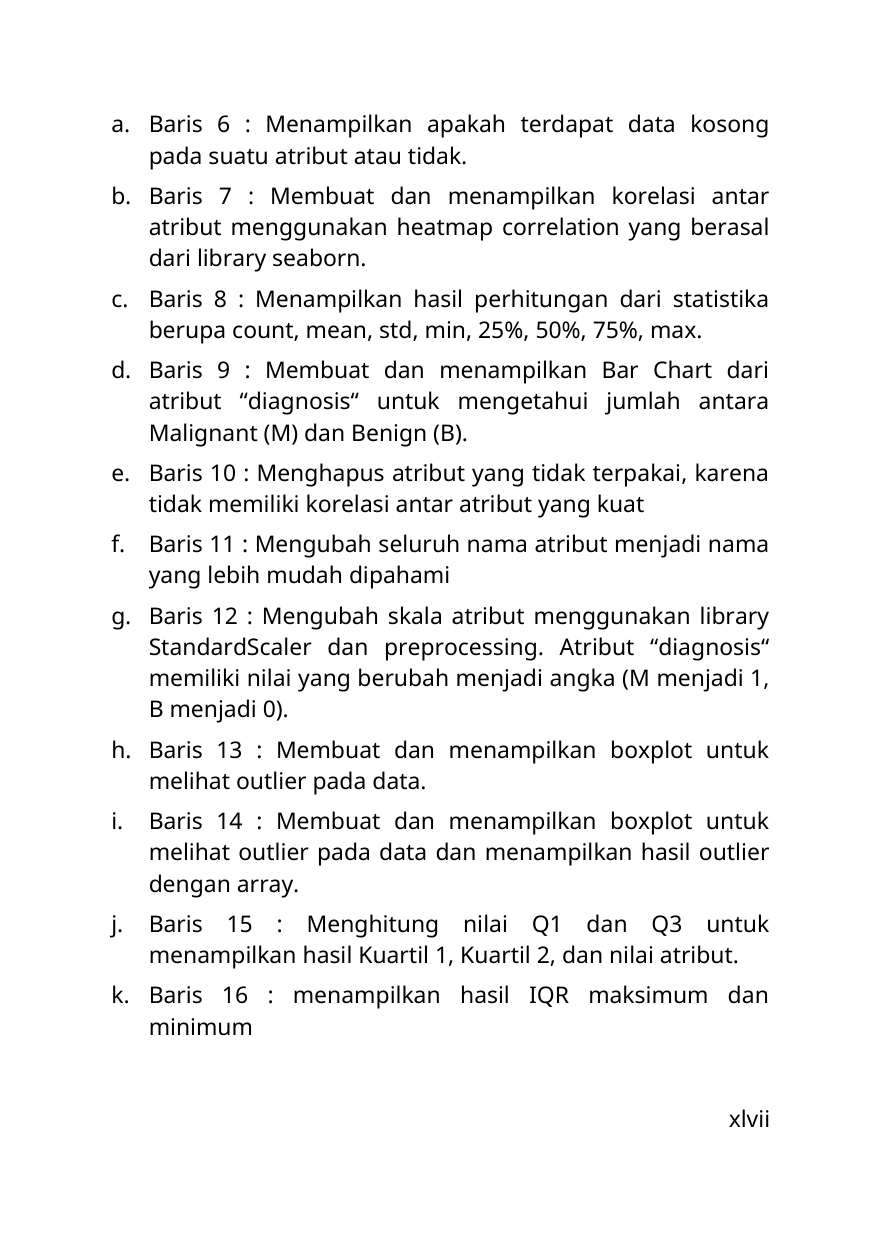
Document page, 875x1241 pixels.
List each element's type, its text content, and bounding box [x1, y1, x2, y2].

list Baris 16 : menampilkan hasil IQR maksimum dan minimum [111, 979, 770, 1042]
list Baris 6 : Menampilkan apakah terdapat data kosong pada suatu atribut atau tidak. [111, 108, 770, 171]
list Baris 8 : Menampilkan hasil perhitungan dari statistika berupa count, mean, std, min, 25%, 50%, 75%, max. [111, 282, 770, 345]
list Baris 10 : Menghapus atribut yang tidak terpakai, karena tidak memiliki korelasi antar atribut yang kuat [111, 457, 770, 519]
list Baris 7 : Membuat dan menampilkan korelasi antar atribut menggunakan heatmap correlation yang berasal dari library seaborn. [111, 180, 770, 273]
list Baris 14 : Membuat dan menampilkan boxplot untuk melihat outlier pada data dan menampilkan hasil outlier dengan array. [111, 805, 770, 899]
list Baris 9 : Membuat dan menampilkan Bar Chart dari atribut “diagnosis“ untuk mengetahui jumlah antara Malignant (M) dan Benign (B). [111, 354, 770, 448]
list Baris 13 : Membuat dan menampilkan boxplot untuk melihat outlier pada data. [111, 733, 770, 796]
list Baris 15 : Menghitung nilai Q1 dan Q3 untuk menampilkan hasil Kuartil 1, Kuartil 2, dan nilai atribut. [111, 908, 770, 970]
list Baris 11 : Mengubah seluruh nama atribut menjadi nama yang lebih mudah dipahami [111, 528, 770, 591]
list Baris 12 : Mengubah skala atribut menggunakan library StandardScaler dan preprocessing. Atribut “diagnosis“ memiliki nilai yang berubah menjadi angka (M menjadi 1, B menjadi 0). [111, 599, 770, 724]
